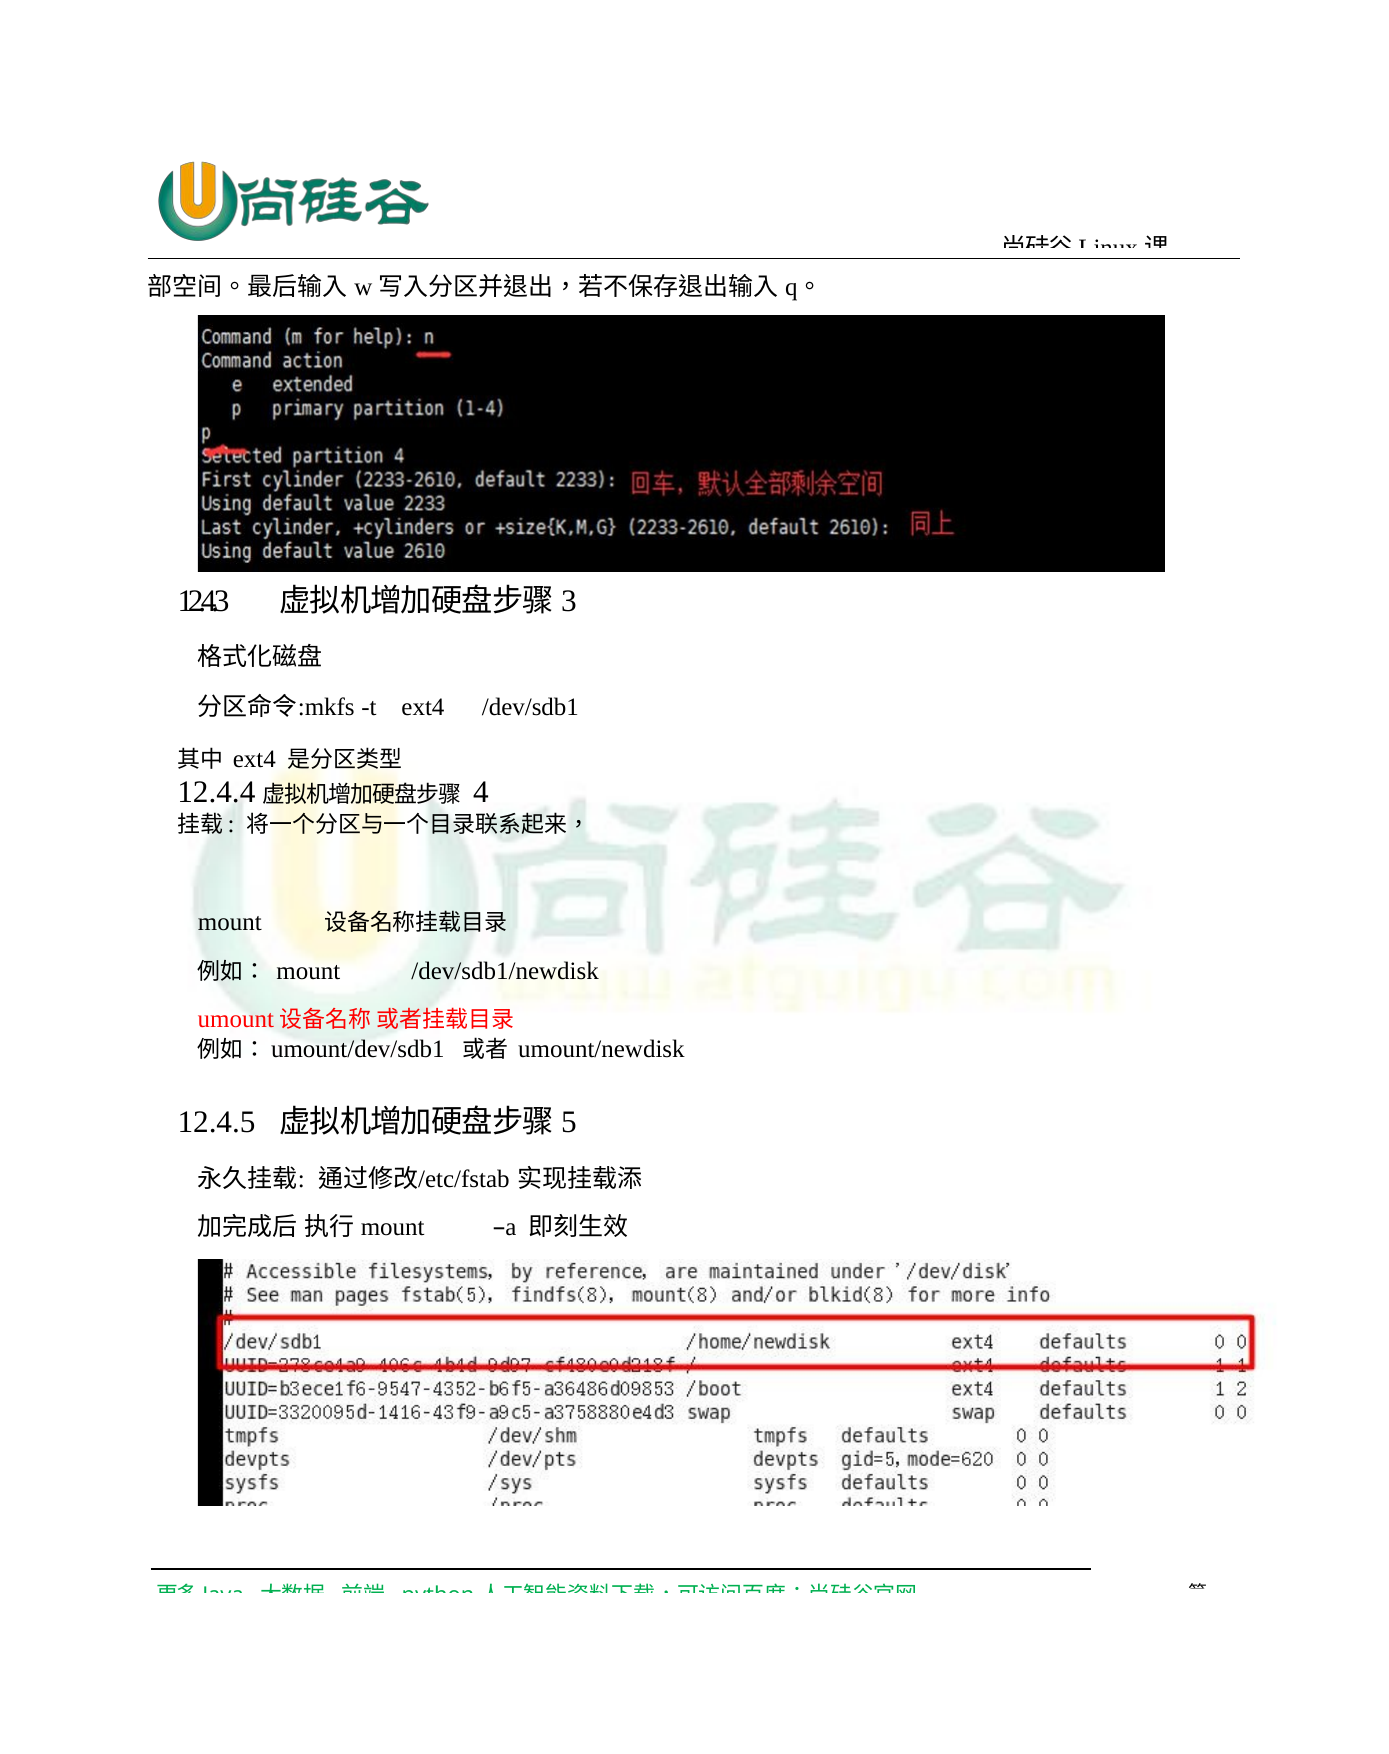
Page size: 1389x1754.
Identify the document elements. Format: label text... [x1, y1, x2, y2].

list 分区命令:mkfs -t ext4 /dev/sdb1 [198, 689, 1301, 723]
picture [197, 315, 1165, 572]
text 部空间。最后输入 w 写入分区并退出，若不保存退出输入 q。 [148, 269, 1301, 303]
text 格式化磁盘 [198, 639, 1301, 673]
text 永久挂载: 通过修改/etc/fstab 实现挂载添加完成后 执行 mount –a 即刻生效 [198, 1161, 642, 1242]
subtitle 12.4.5 虚拟机增加硬盘步骤 5 [177, 1099, 1301, 1142]
picture [147, 153, 436, 249]
picture [147, 720, 1241, 1086]
picture [197, 1259, 1278, 1506]
